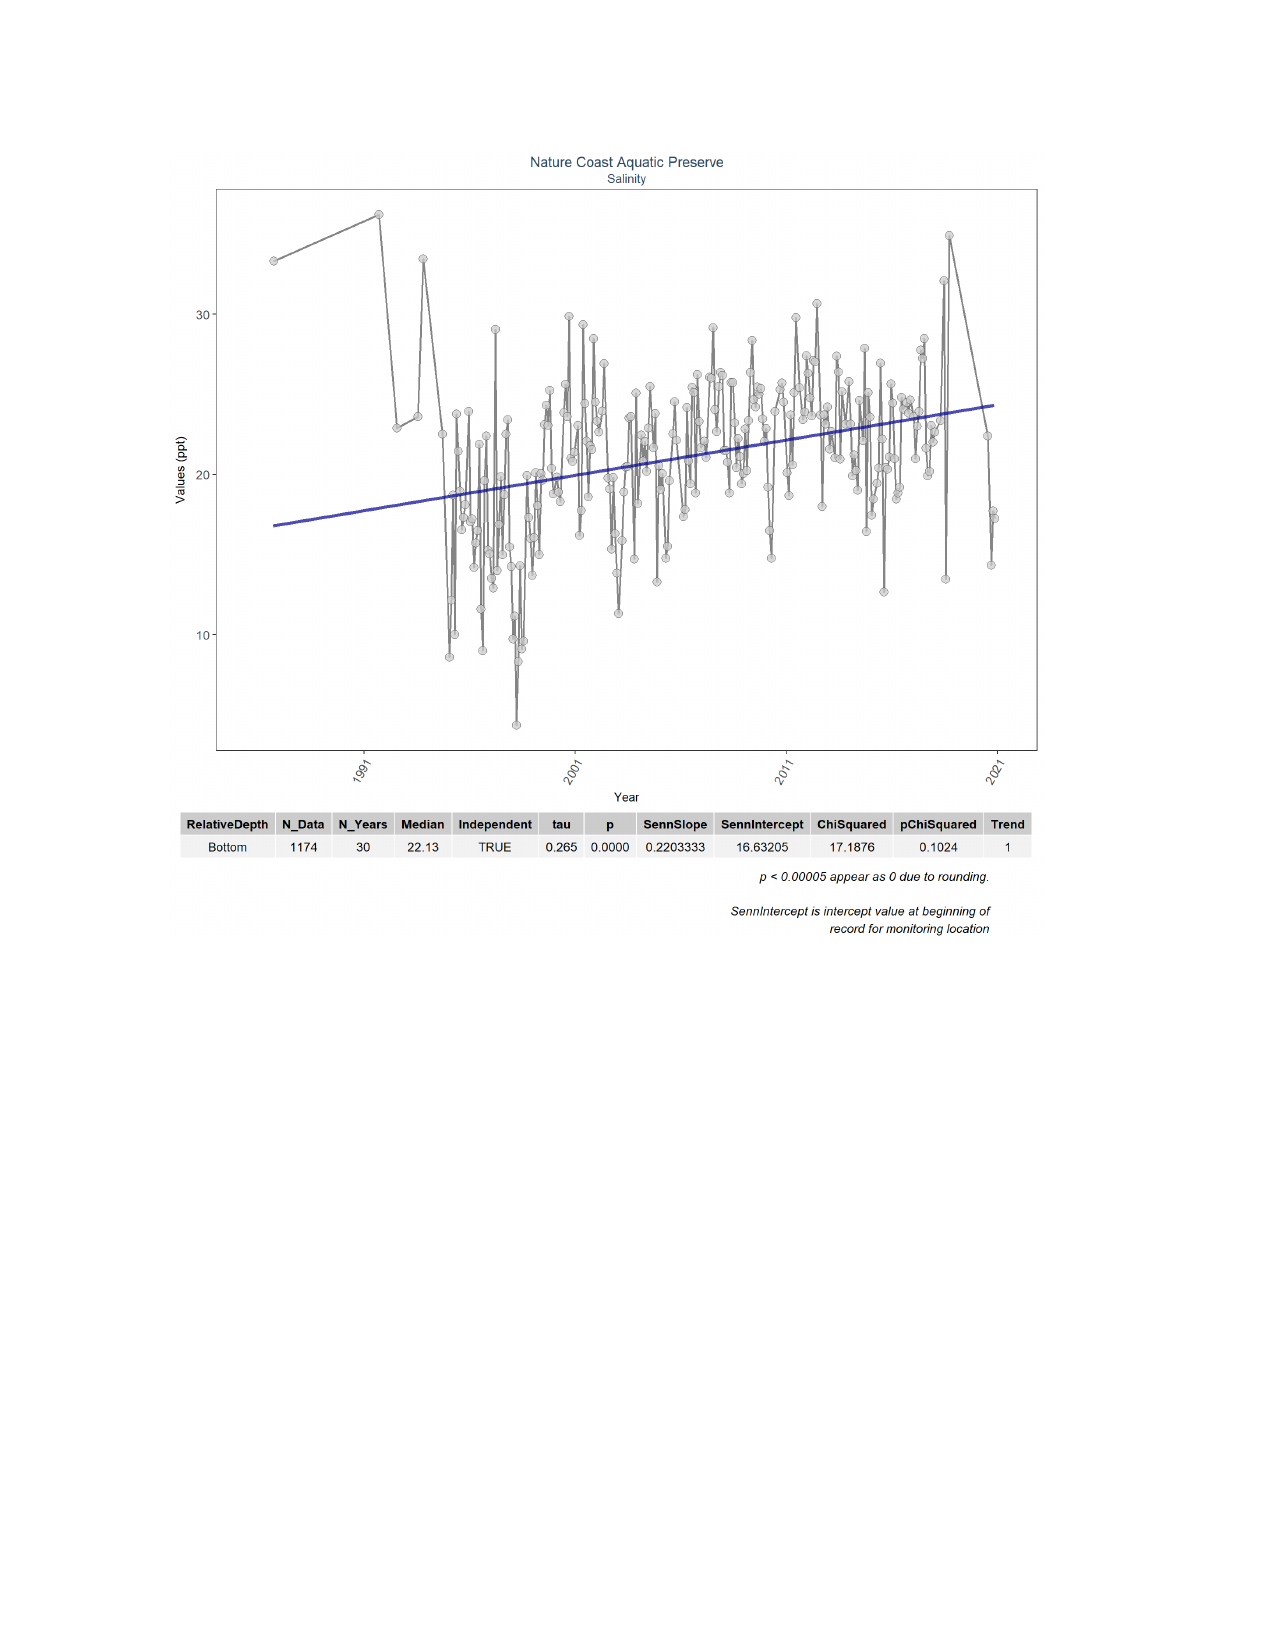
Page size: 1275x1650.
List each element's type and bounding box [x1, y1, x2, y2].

picture [168, 150, 1044, 938]
